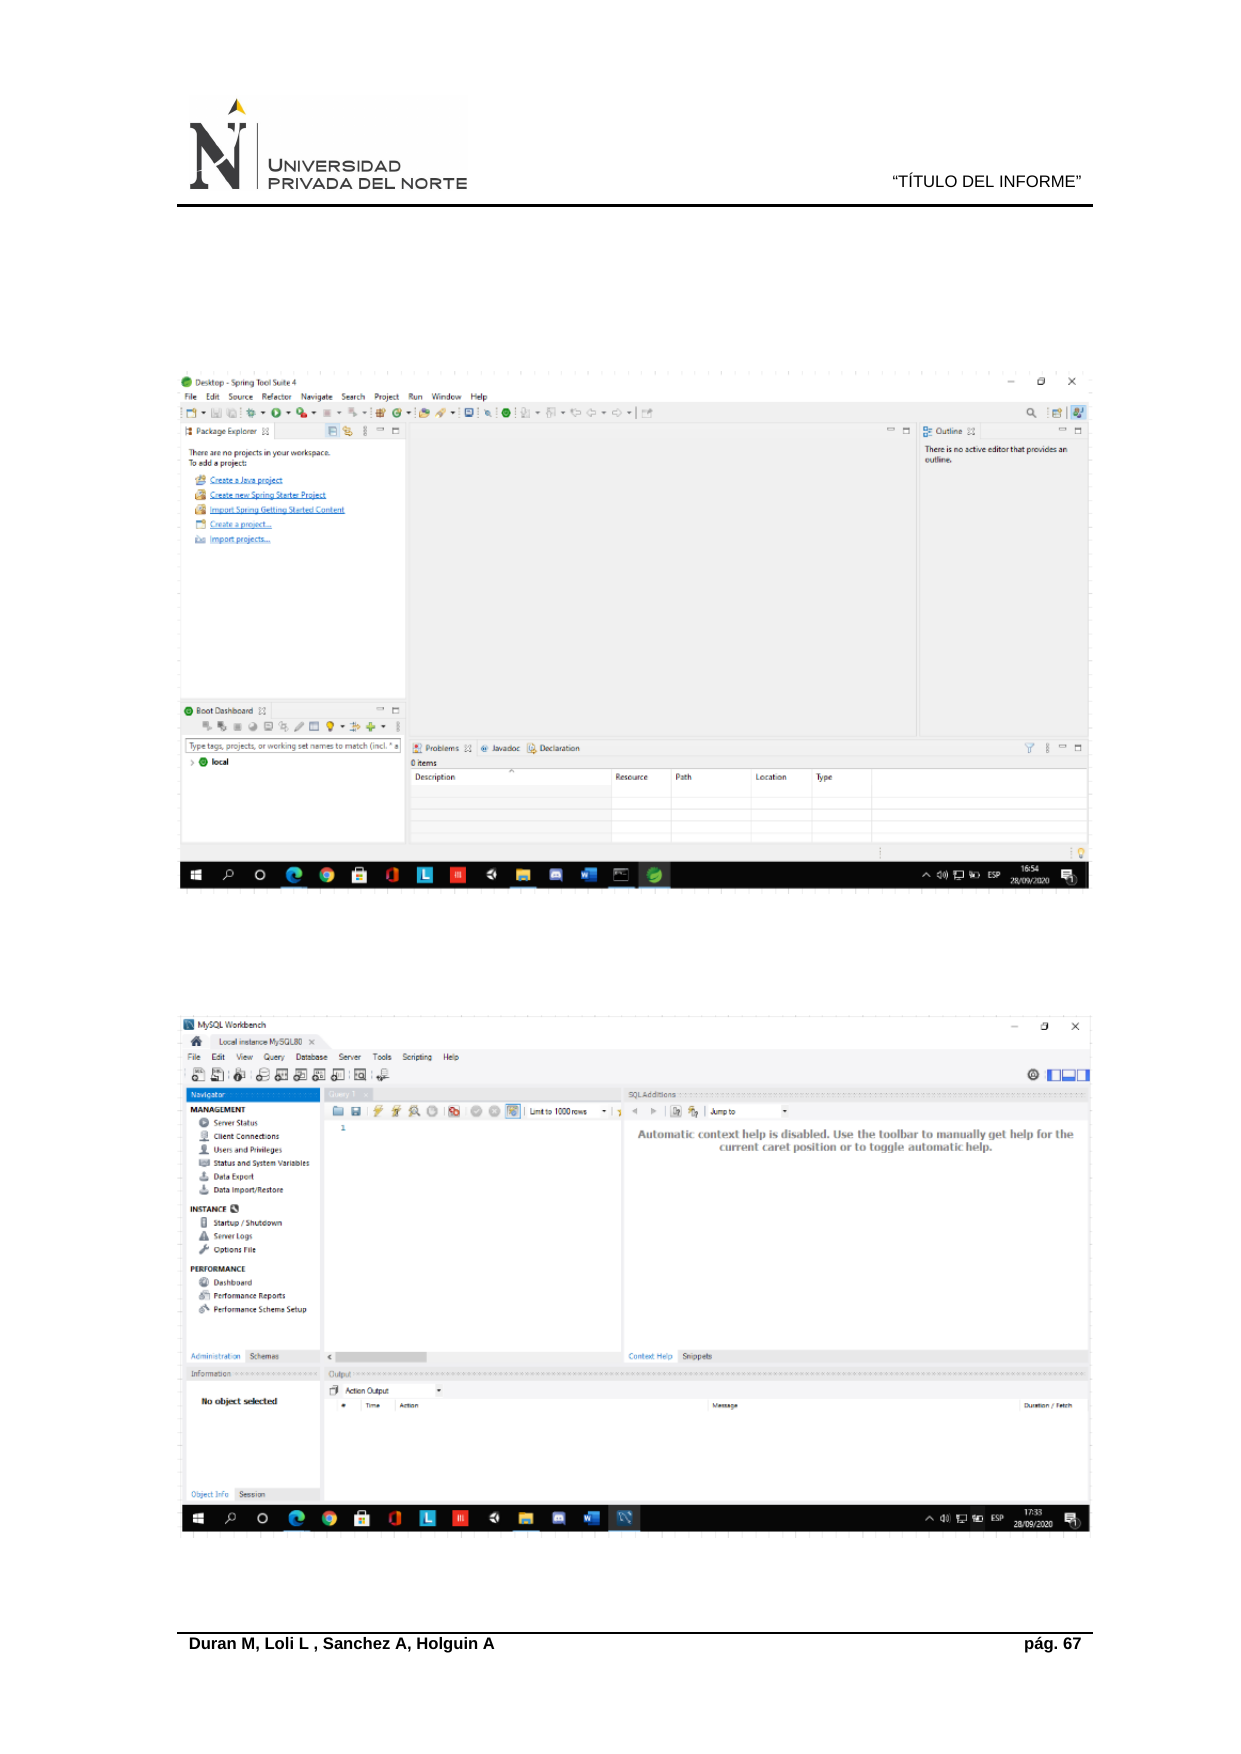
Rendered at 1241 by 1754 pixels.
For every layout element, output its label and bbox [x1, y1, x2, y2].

picture [177, 371, 1093, 894]
picture [188, 95, 469, 191]
picture [177, 1015, 1093, 1538]
